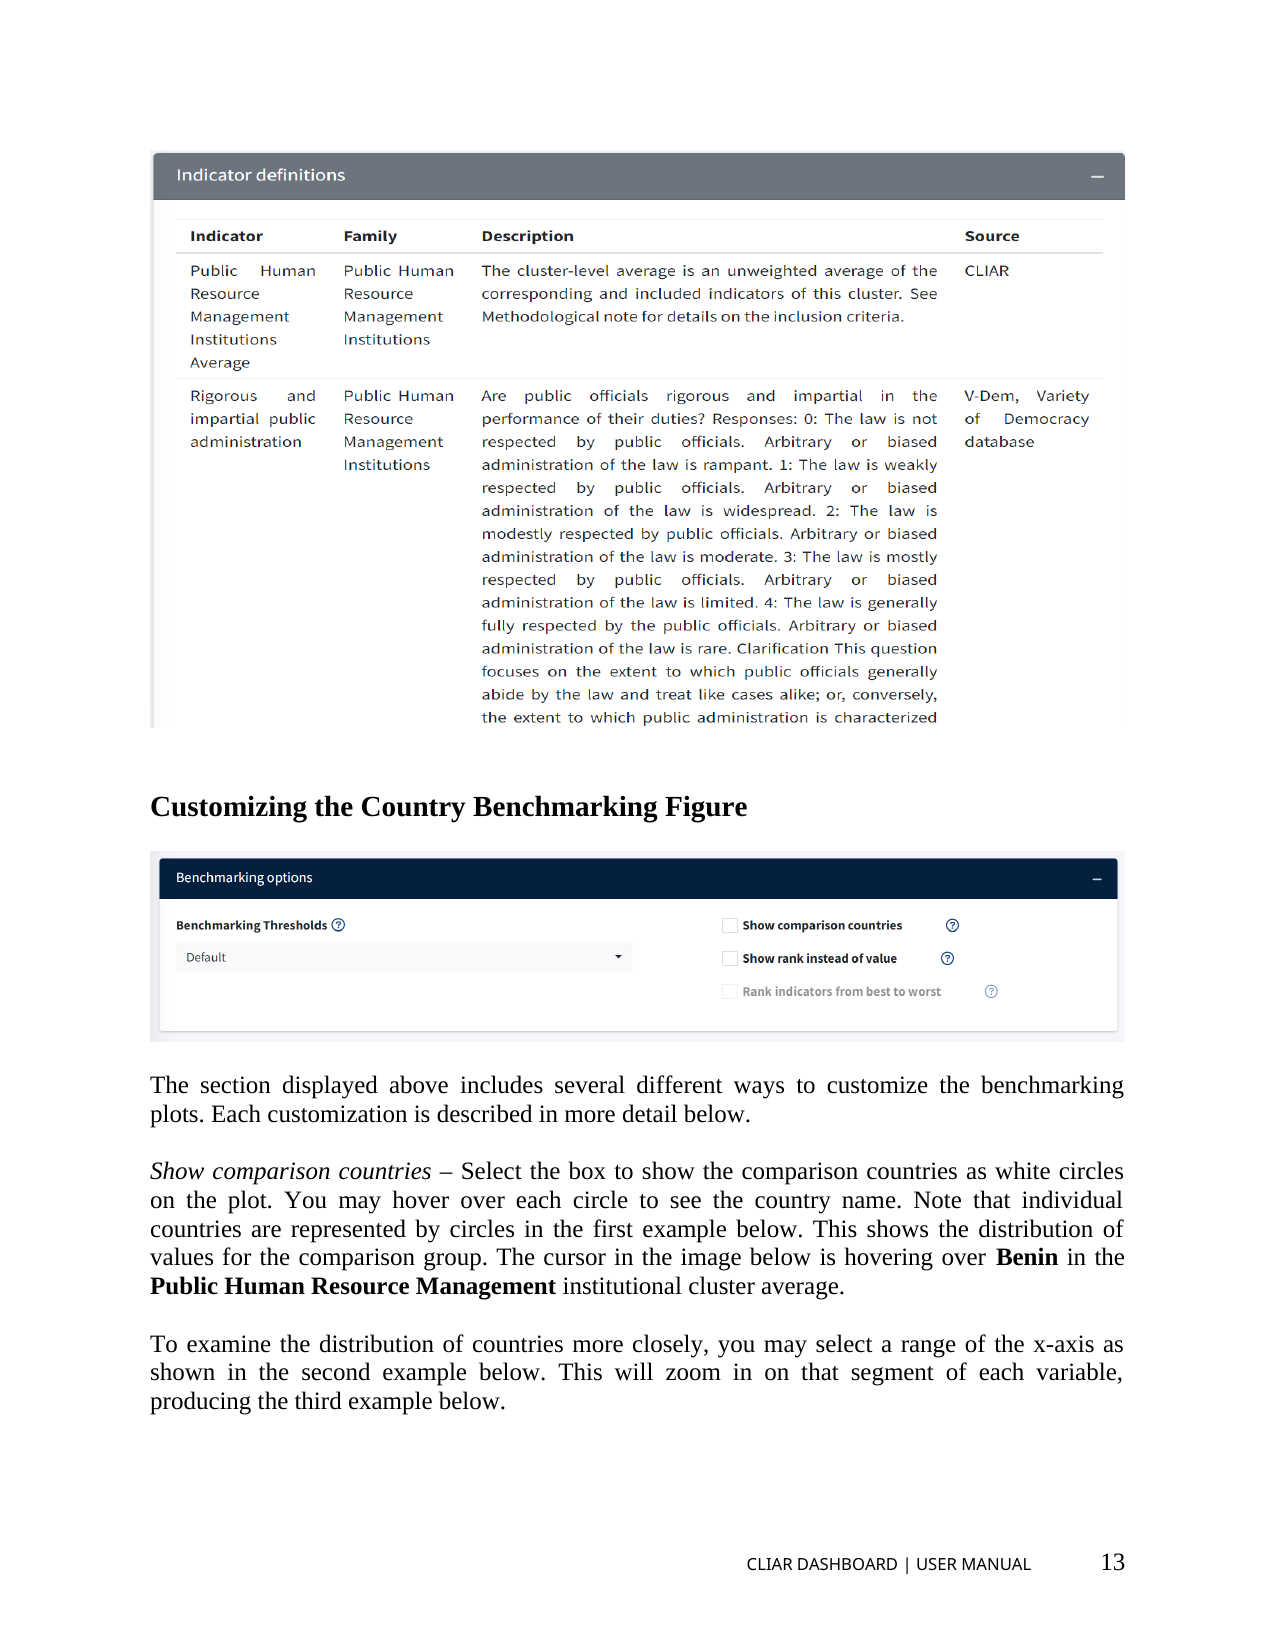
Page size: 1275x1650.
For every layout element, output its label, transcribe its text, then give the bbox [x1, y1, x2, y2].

text To examine the distribution of countries more closely, you may select a range of the x-axis as shown in the second example below. This will zoom in on that segment of each variable, producing the third example below. [150, 1329, 1125, 1415]
picture [150, 851, 1125, 1042]
subtitle Customizing the Country Benchmarking Figure [150, 789, 1125, 823]
picture [150, 150, 1125, 728]
text Show comparison countries – Select the box to show the comparison countries as white circles on the plot. You may hover over each circle to see the country name. Note that individual countries are represented by circles in the first example below. This shows the distribution of values for the comparison group. The cursor in the image below is hovering over Benin in the Public Human Resource Management institutional cluster average. [150, 1156, 1125, 1300]
text The section displayed above includes several different ways to customize the benchmarking plots. Each customization is described in more detail below. [150, 1070, 1125, 1127]
